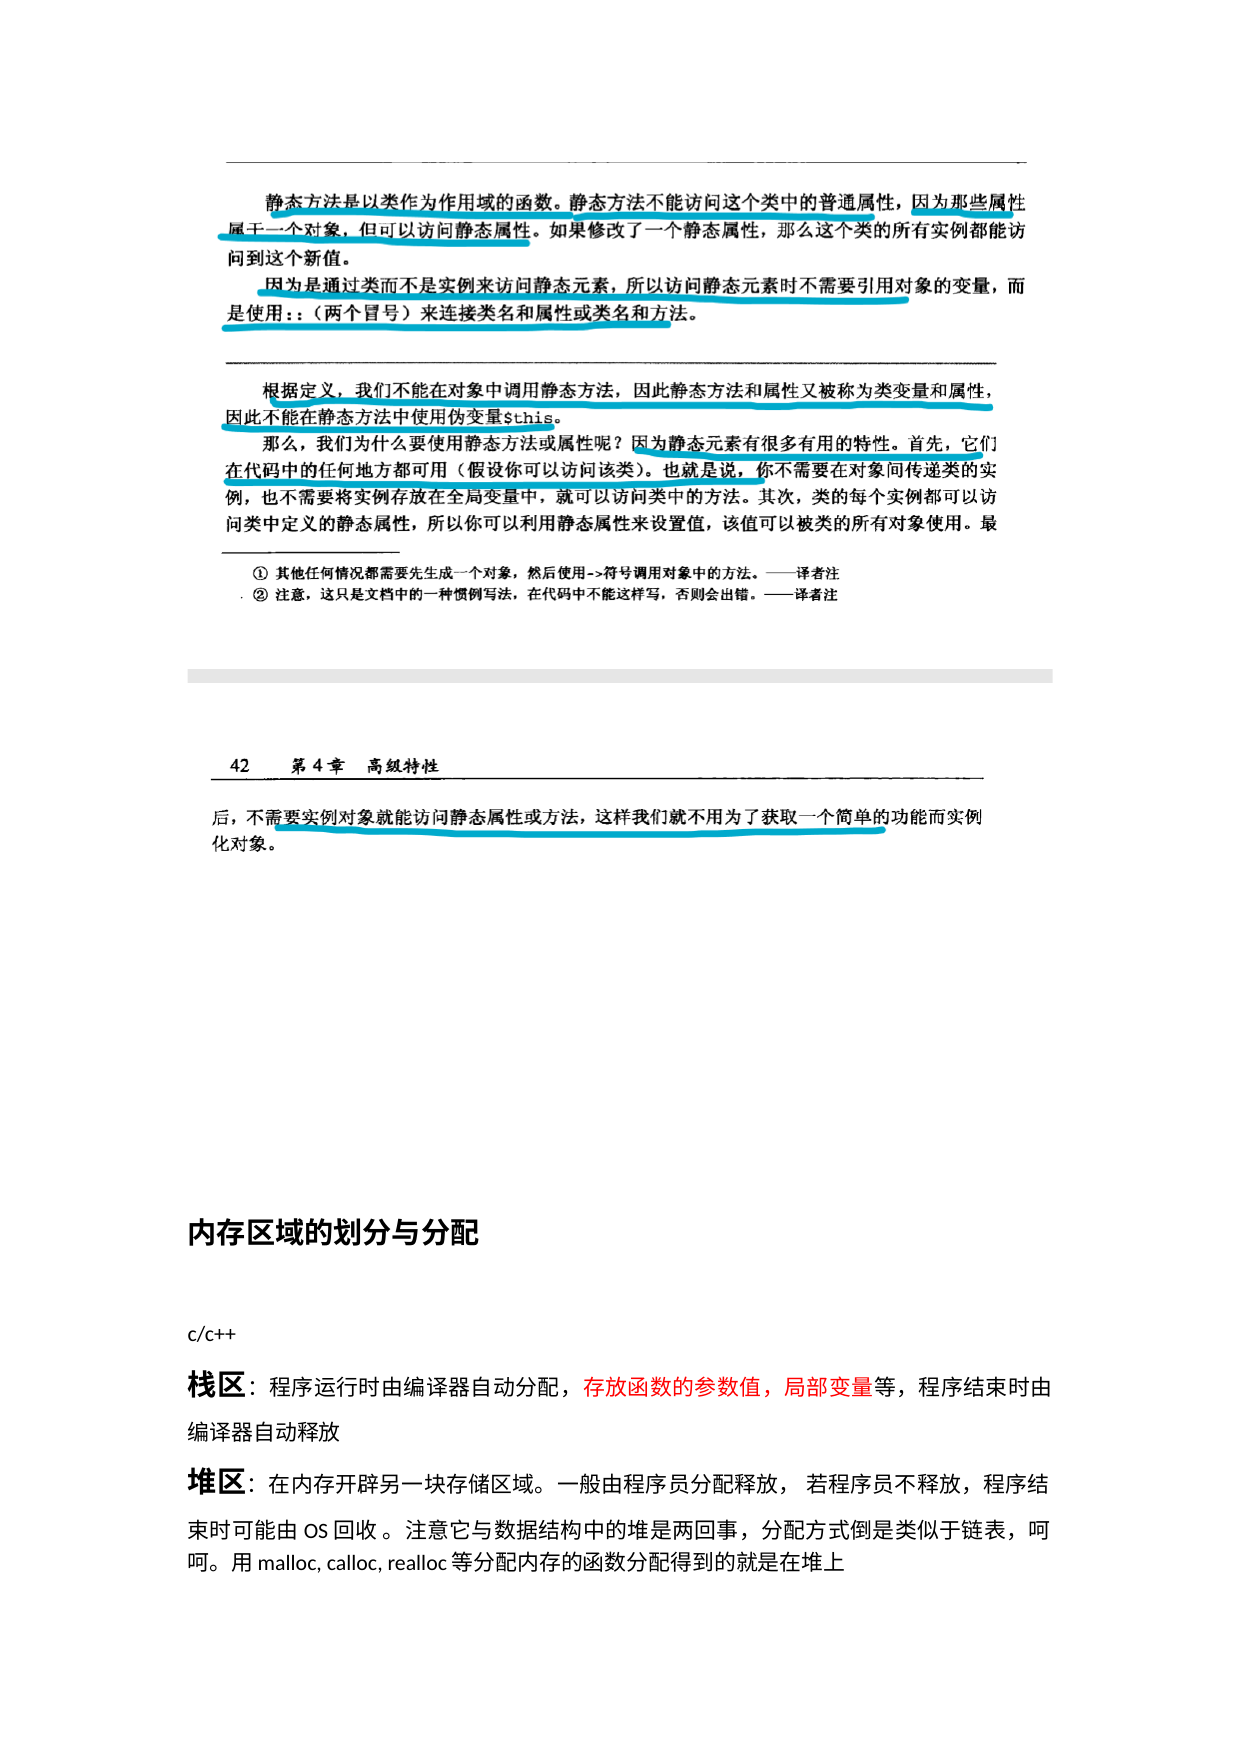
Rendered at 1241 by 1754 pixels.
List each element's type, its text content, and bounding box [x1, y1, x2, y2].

subtitle 内存区域的划分与分配 [187, 1199, 1053, 1264]
text c/c++ [187, 1317, 1053, 1350]
text 堆区：在内存开辟另一块存储区域。一般由程序员分配释放， 若程序员不释放，程序结束时可能由OS回收 。注意它与数据结构中的堆是两回事，分配方式倒是类似于链表，呵呵。用malloc, calloc, realloc等分配内存的函数分配得到的就是在堆上 [187, 1447, 1053, 1577]
picture [187, 162, 1053, 332]
picture [187, 357, 1053, 857]
text 栈区：程序运行时由编译器自动分配，存放函数的参数值，局部变量等，程序结束时由编译器自动释放 [187, 1350, 1053, 1447]
